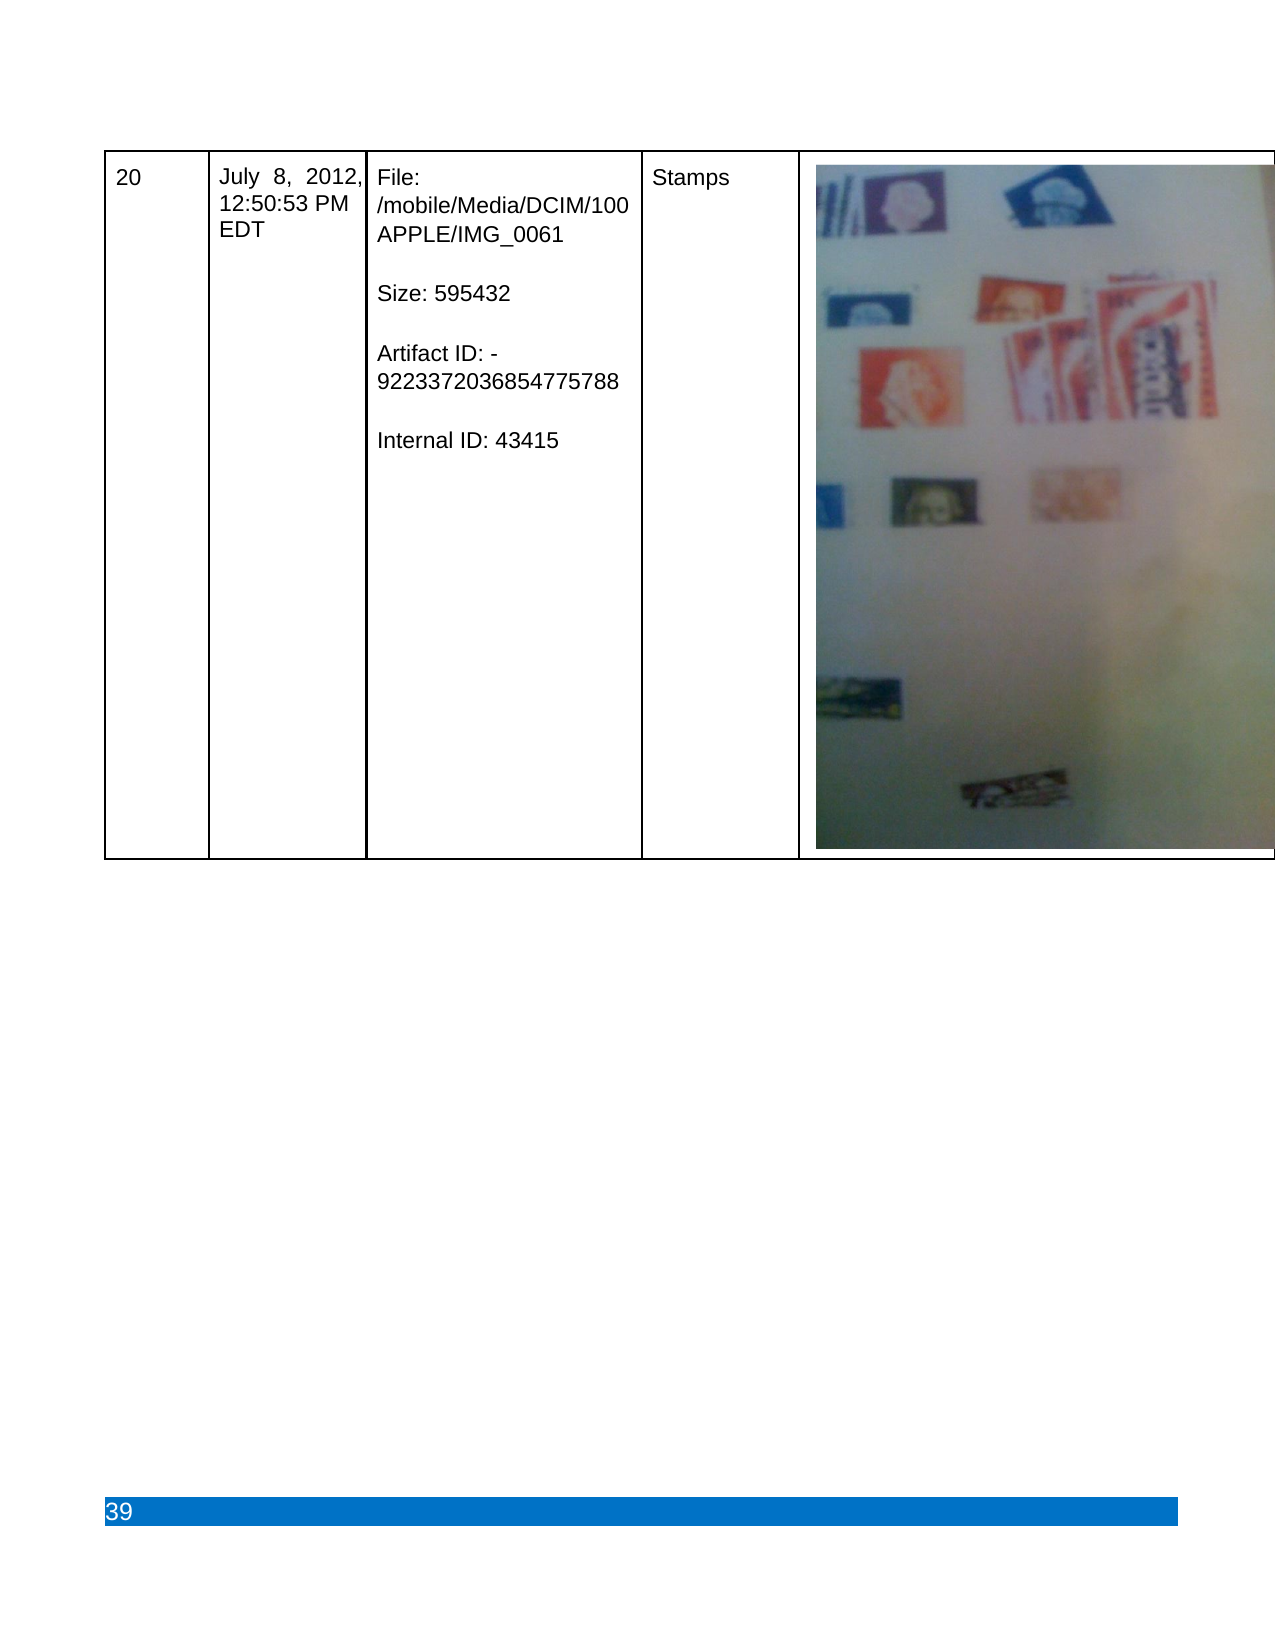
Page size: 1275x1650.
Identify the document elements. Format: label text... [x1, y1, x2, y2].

table_header July 8, 2012, 12:50:53 PM EDT [210, 152, 365, 858]
table_header 20 [106, 152, 208, 858]
table_header File: /mobile/Media/DCIM/100 APPLE/IMG_0061 Size: 595432 Artifact ID: - 9223372036854775788 Internal ID: 43415 [368, 152, 641, 858]
picture [816, 165, 1275, 849]
table_header [800, 152, 1274, 858]
table_header Stamps [643, 152, 798, 858]
